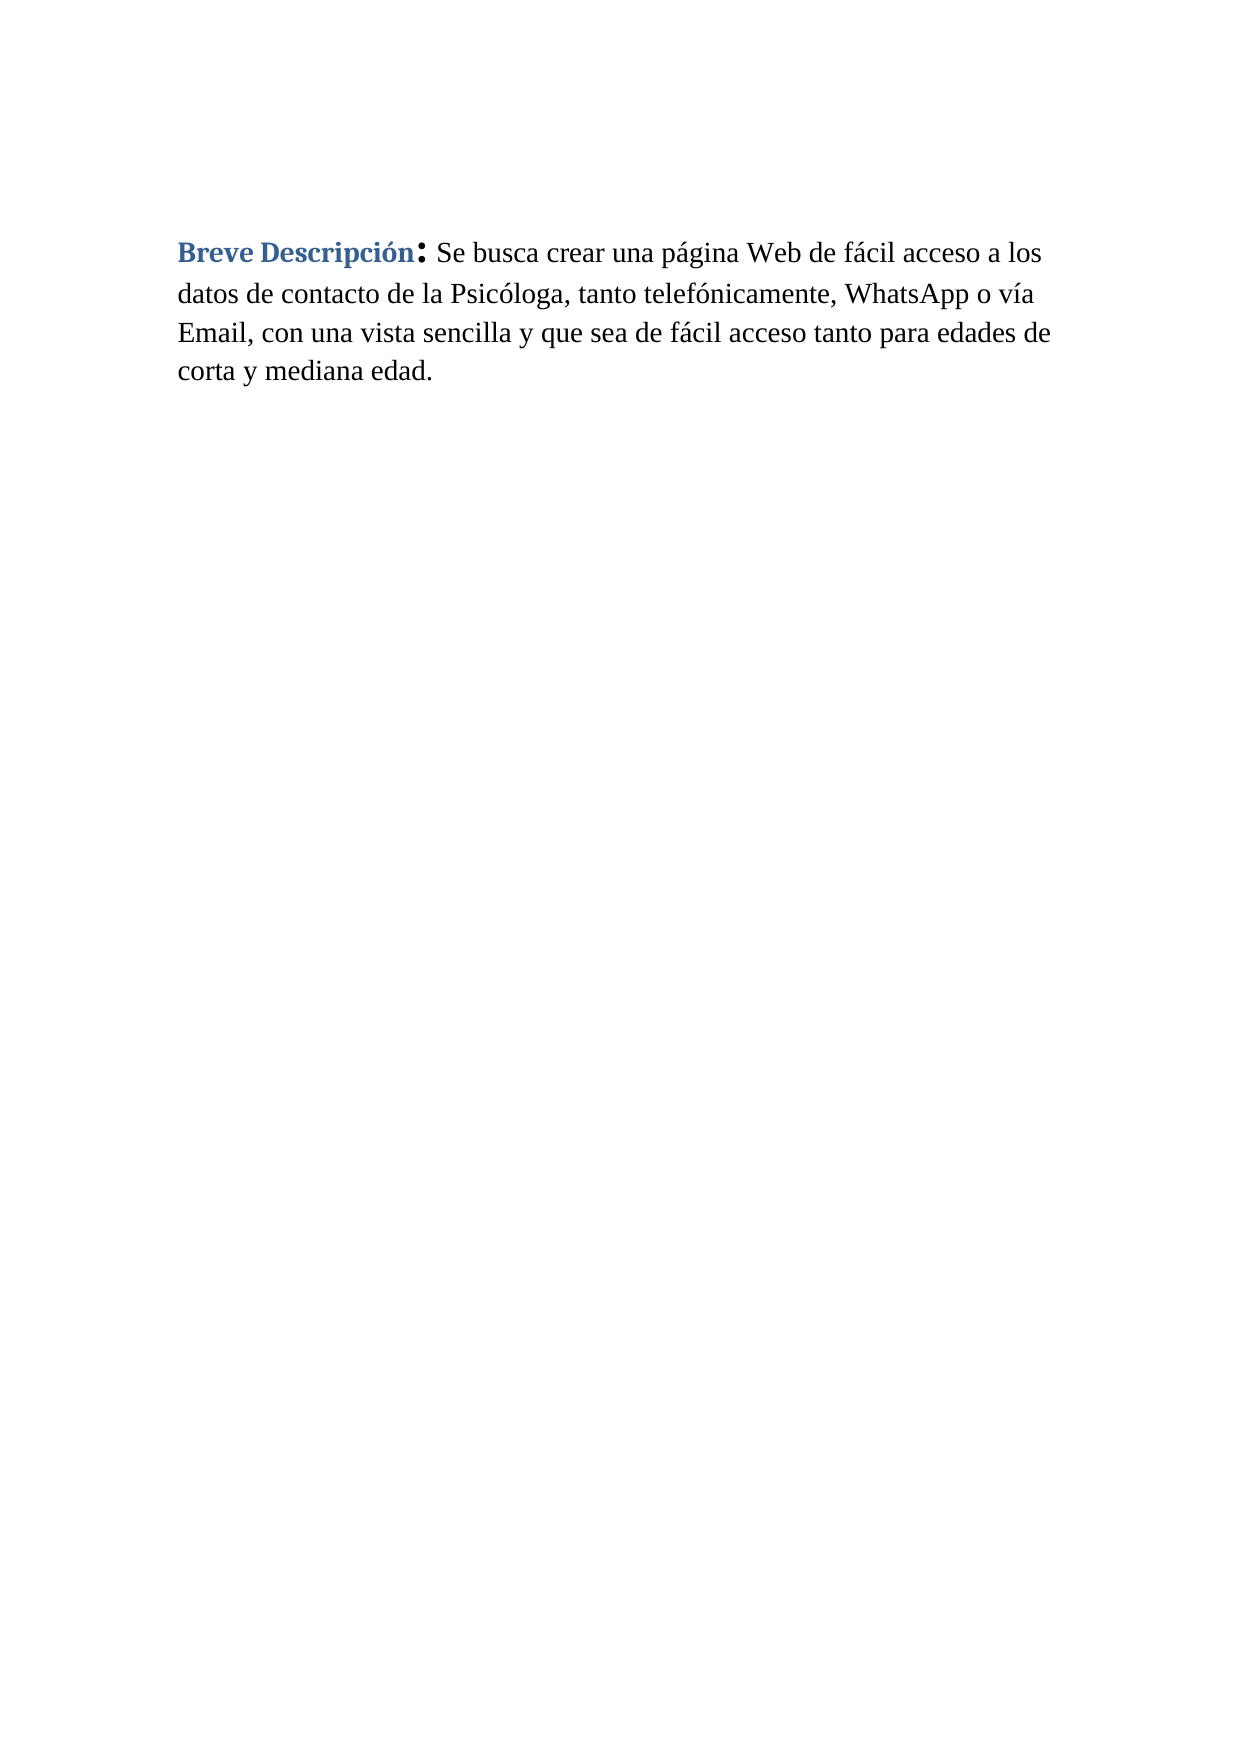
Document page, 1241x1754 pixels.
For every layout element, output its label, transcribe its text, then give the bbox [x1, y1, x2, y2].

text Breve Descripción: Se busca crear una página Web de fácil acceso a los datos de contacto de la Psicóloga, tanto telefónicamente, WhatsApp o vía Email, con una vista sencilla y que sea de fácil acceso tanto para edades de corta y mediana edad. [177, 223, 1063, 387]
